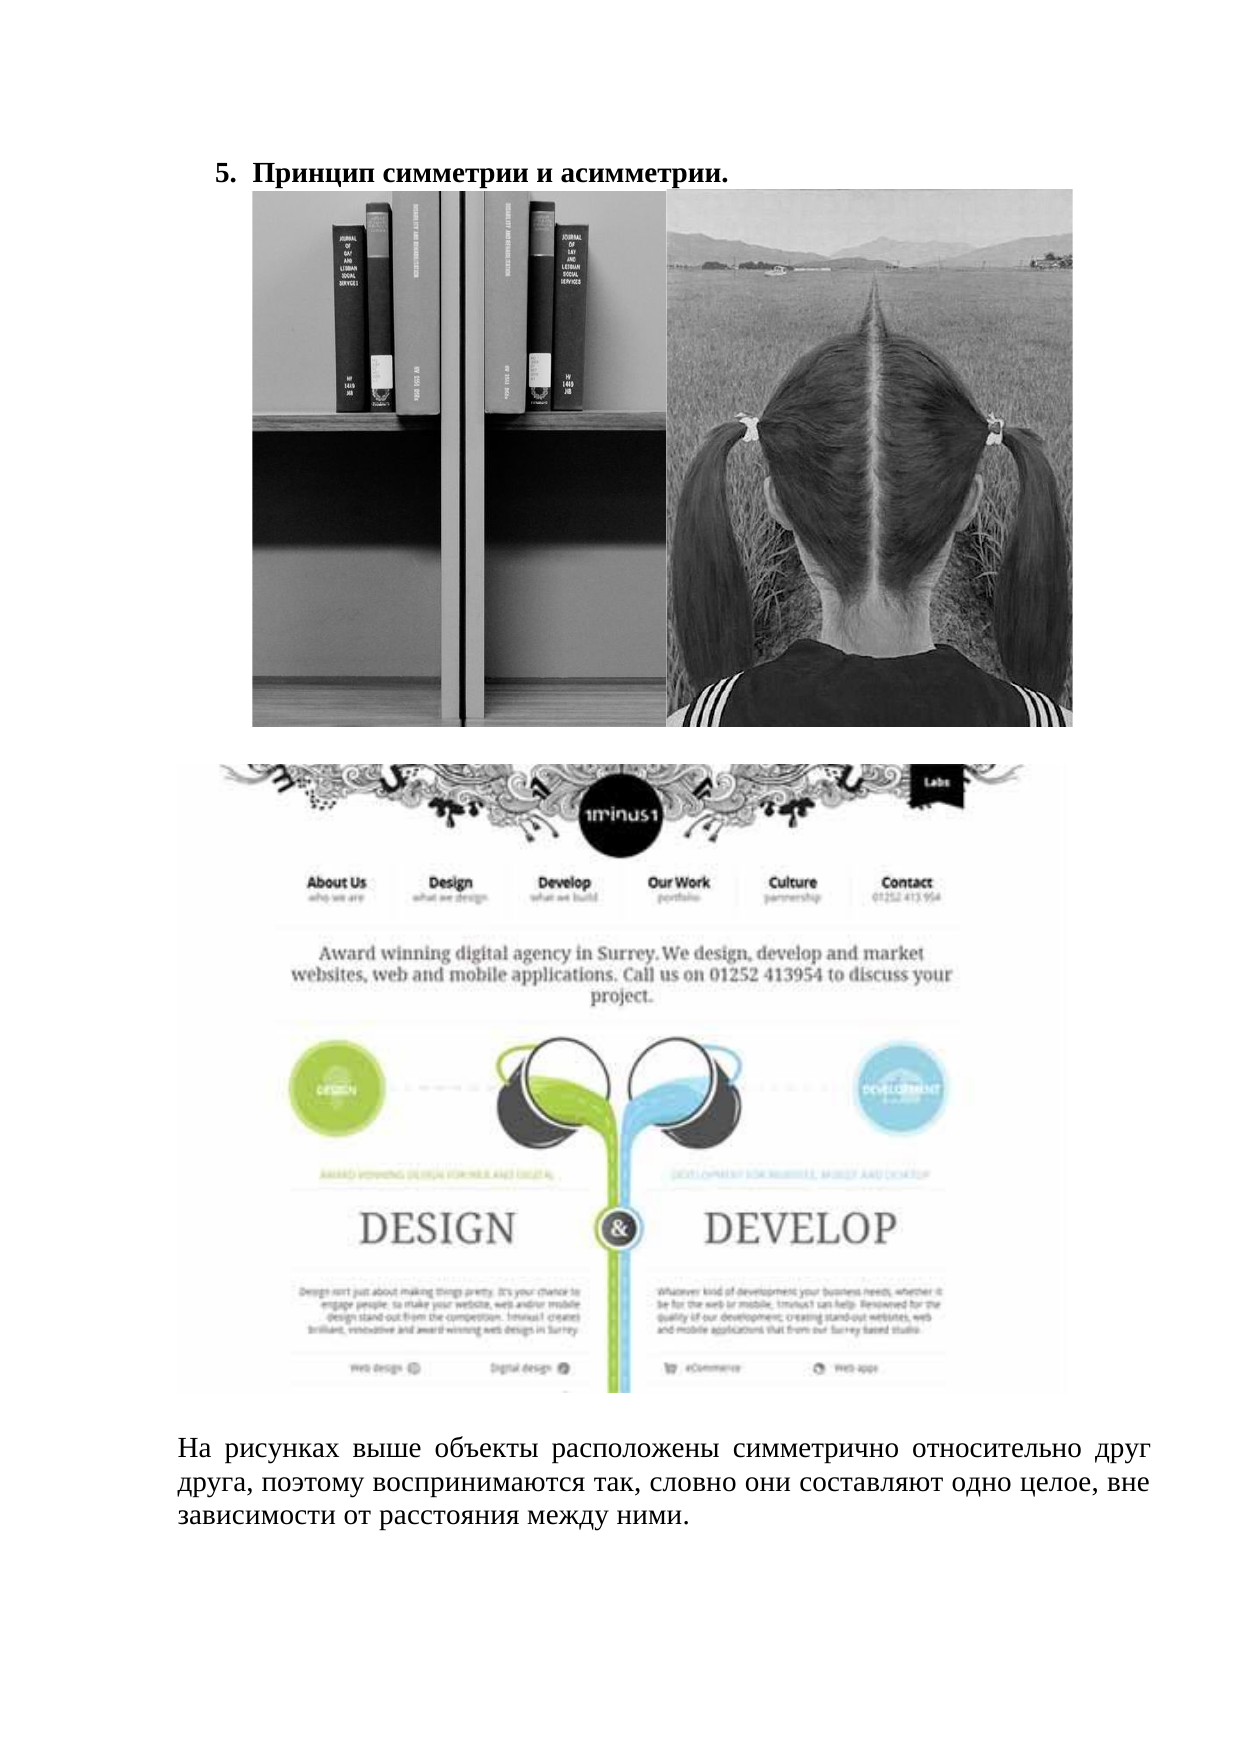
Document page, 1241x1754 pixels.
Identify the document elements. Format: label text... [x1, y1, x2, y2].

text На рисунках выше объекты расположены симметрично относительно друг друга, поэтому воспринимаются так, словно они составляют одно целое, вне зависимости от расстояния между ними. [177, 1430, 1152, 1531]
picture [252, 189, 1073, 727]
picture [177, 764, 1067, 1393]
list Принцип симметрии и асимметрии. [215, 156, 1152, 189]
